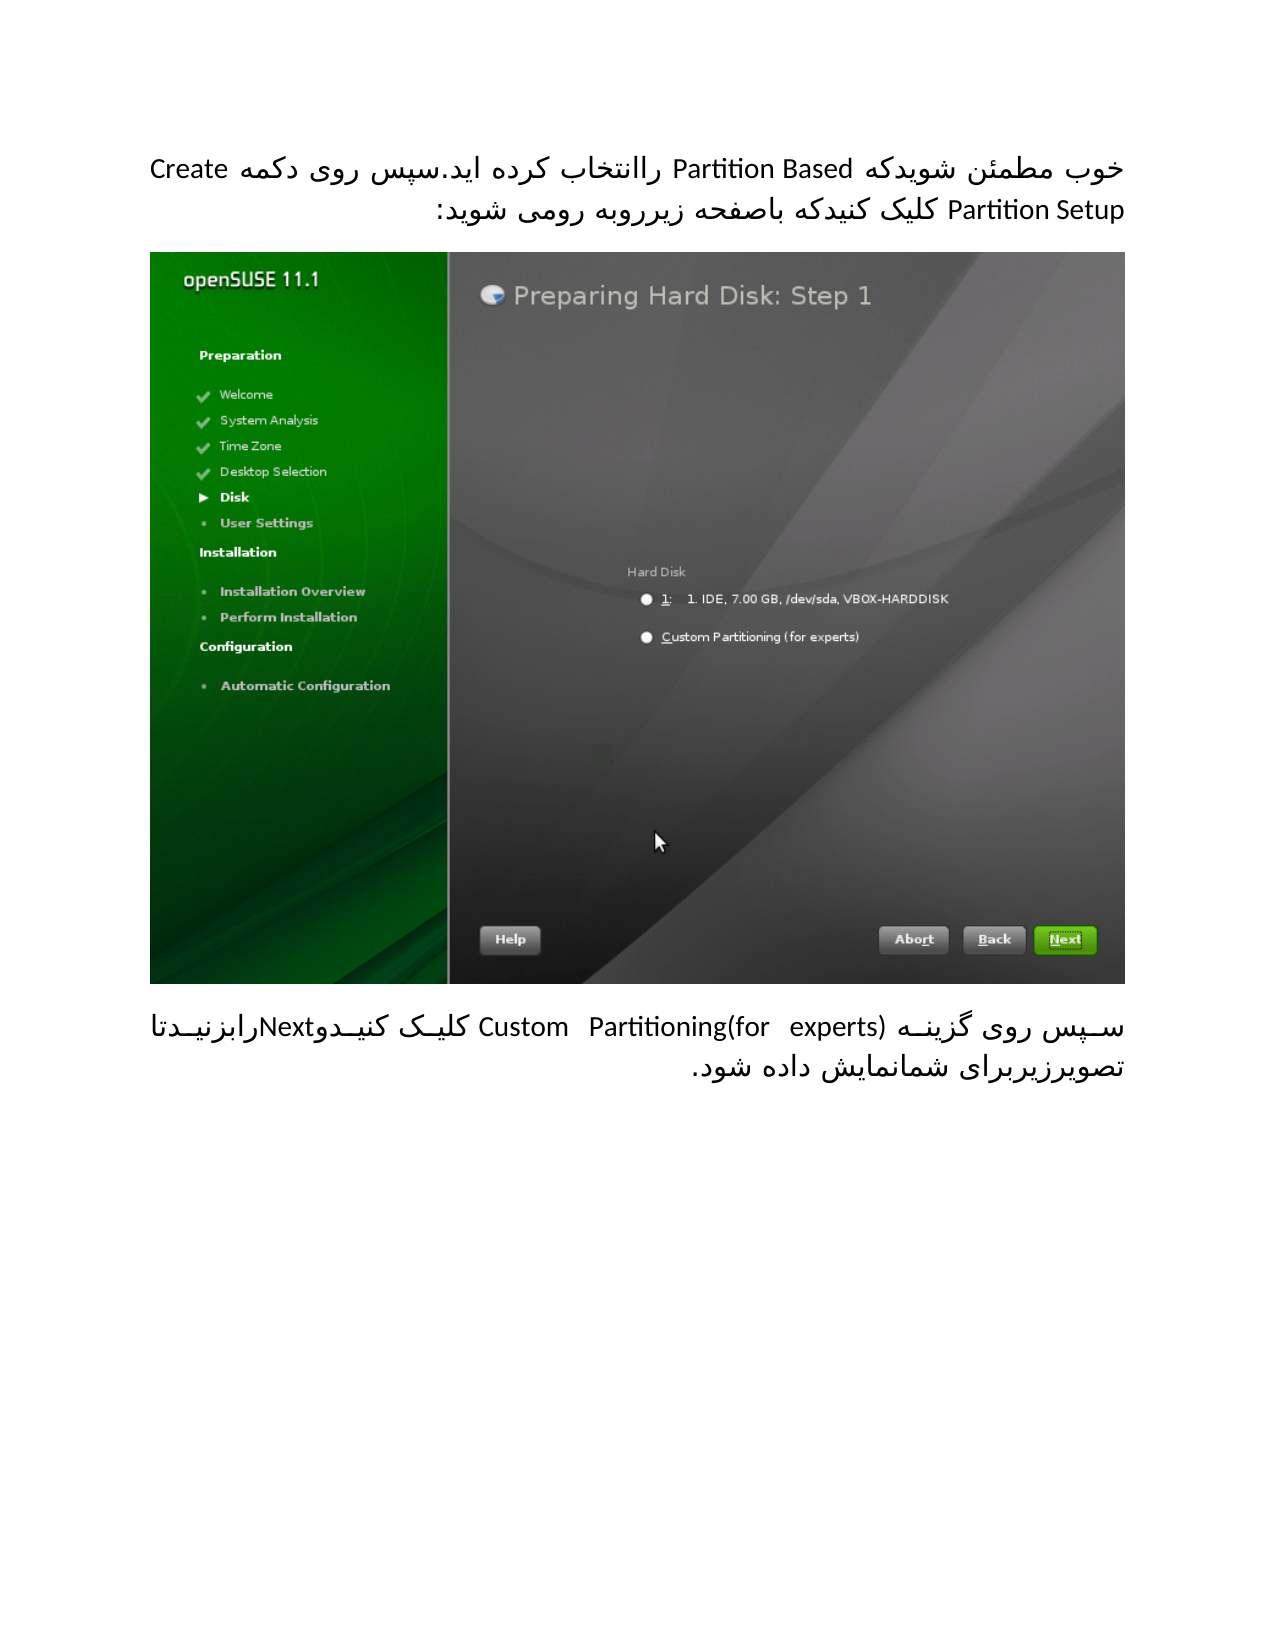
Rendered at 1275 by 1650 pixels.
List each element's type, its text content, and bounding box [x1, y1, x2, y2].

text خوب مطمئن شویدکه Partition Based راانتخاب کرده اید.سپس روی دکمه Create Partition Setup کلیک کنیدکه باصفحه زیرروبه رومی شوید: [150, 150, 1125, 227]
picture [150, 252, 1125, 984]
text سپس روی گزینه Custom Partitioning(for experts) کلیک کنیدوNextرابزنیدتا تصویرزیربرای شمانمایش داده شود. [150, 1008, 1125, 1083]
